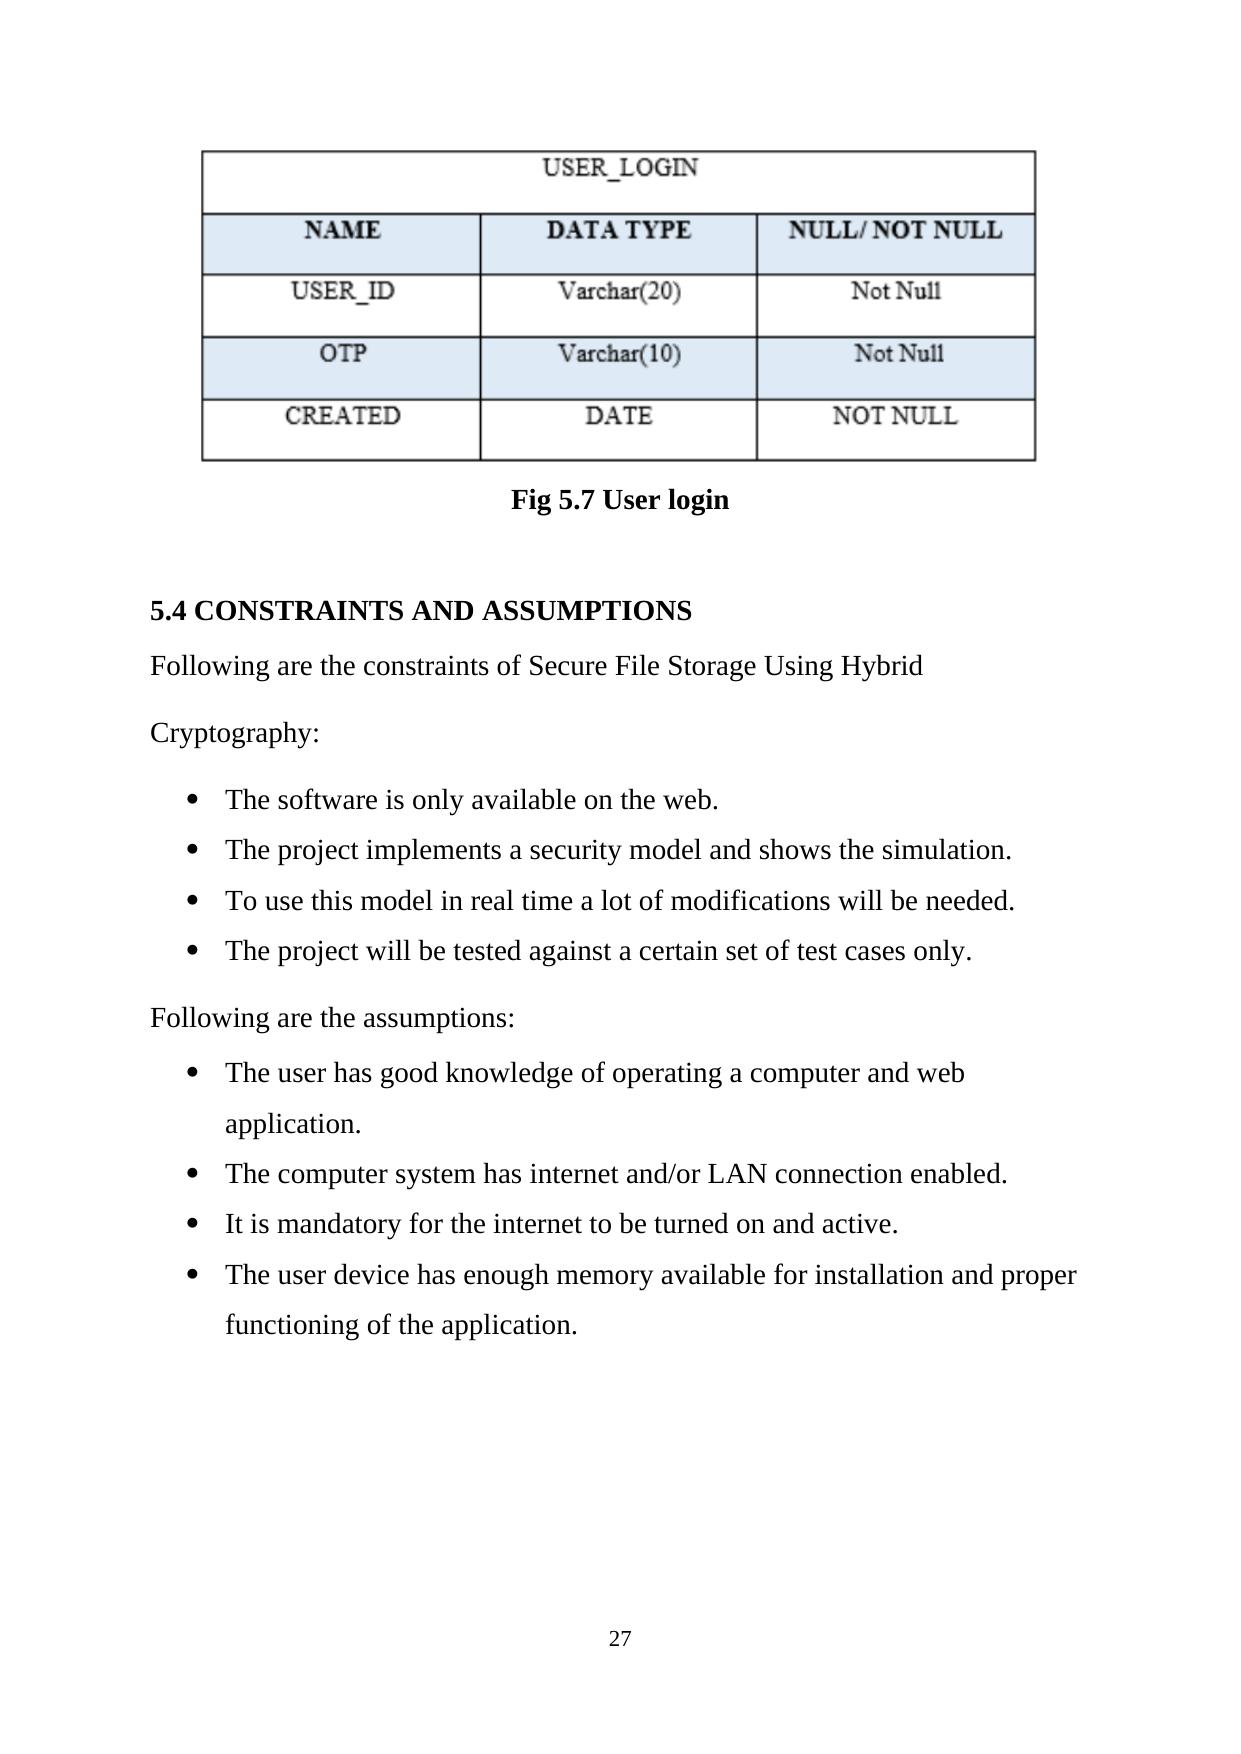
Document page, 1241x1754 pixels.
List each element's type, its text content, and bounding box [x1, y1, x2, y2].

list To use this model in real time a lot of modifications will be needed. [187, 883, 1090, 916]
text Fig 5.7 User login [150, 482, 1090, 516]
list The computer system has internet and/or LAN connection enabled. [187, 1156, 1090, 1190]
list It is mandatory for the internet to be turned on and active. [187, 1206, 1090, 1240]
picture [200, 150, 1040, 462]
list The project implements a security model and shows the simulation. [187, 832, 1090, 866]
text Following are the constraints of Secure File Storage Using Hybrid [150, 648, 1090, 681]
text 5.4 CONSTRAINTS AND ASSUMPTIONS [150, 593, 1090, 626]
list The user has good knowledge of operating a computer and web application. [187, 1055, 1090, 1139]
list The user device has enough memory available for installation and proper functioning of the application. [187, 1257, 1090, 1341]
text Following are the assumptions: [150, 1000, 1090, 1034]
text Cryptography: [150, 715, 1090, 748]
list The project will be tested against a certain set of test cases only. [187, 933, 1090, 967]
list The software is only available on the web. [187, 782, 1090, 815]
